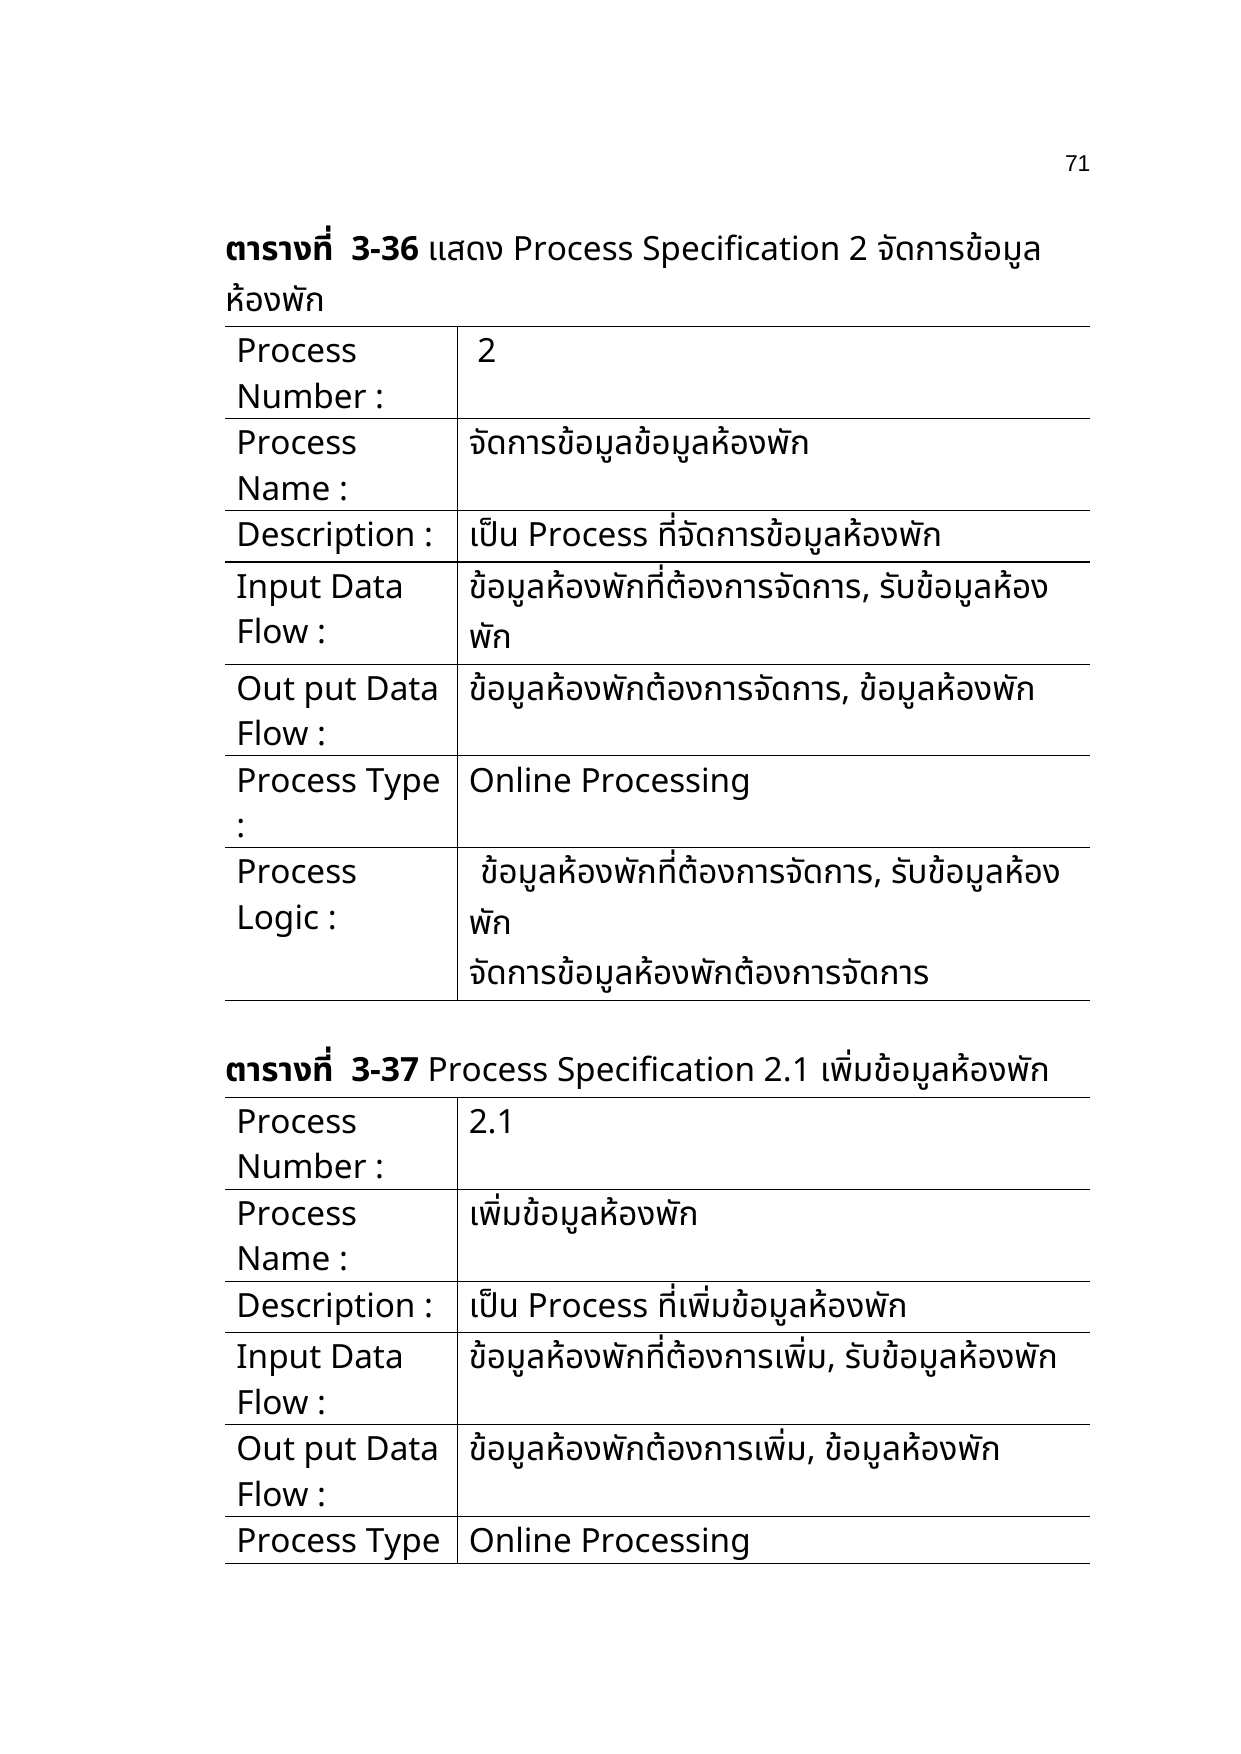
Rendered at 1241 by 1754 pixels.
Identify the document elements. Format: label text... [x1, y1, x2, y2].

table_cell Process Type : [225, 756, 457, 847]
table_header Process Number : [225, 1098, 457, 1189]
table_cell Input Data Flow : [225, 563, 457, 663]
table_cell Online Processing [458, 756, 1090, 847]
table_cell Description : [225, 511, 457, 561]
table_header 2 [458, 327, 1090, 418]
table_cell ข้อมูลห้องพักที่ต้องการจัดการ, รับข้อมูลห้องพัก จัดการข้อมูลห้องพักต้องการจัดการ [458, 848, 1090, 1000]
table_cell Online Processing [458, 1517, 1090, 1562]
table_cell Input Data Flow : [225, 1333, 457, 1424]
table_cell ข้อมูลห้องพักที่ต้องการเพิ่ม, รับข้อมูลห้องพัก [458, 1333, 1090, 1424]
table_cell Out put Data Flow : [225, 665, 457, 755]
table_header Process Number : [225, 327, 457, 418]
table_cell Out put Data Flow : [225, 1425, 457, 1516]
table_cell ข้อมูลห้องพักที่ต้องการจัดการ, รับข้อมูลห้องพัก [458, 563, 1090, 663]
table_cell Description : [225, 1282, 457, 1332]
table_cell Process Name : [225, 419, 457, 510]
table_cell Process Logic : [225, 848, 457, 1000]
table_cell Process Type : [225, 1517, 457, 1562]
table_cell เพิ่มข้อมูลห้องพัก [458, 1190, 1090, 1281]
table_cell เป็น Process ที่จัดการข้อมูลห้องพัก [458, 511, 1090, 561]
table_cell เป็น Process ที่เพิ่มข้อมูลห้องพัก [458, 1282, 1090, 1332]
table_cell Process Name : [225, 1190, 457, 1281]
table_cell ข้อมูลห้องพักต้องการจัดการ, ข้อมูลห้องพัก [458, 665, 1090, 755]
table_cell ข้อมูลห้องพักต้องการเพิ่ม, ข้อมูลห้องพัก [458, 1425, 1090, 1516]
table_header 2.1 [458, 1098, 1090, 1189]
text ตารางที่ 3-36 แสดง Process Specification 2 จัดการข้อมูลห้องพัก [225, 225, 1090, 326]
table_cell จัดการข้อมูลข้อมูลห้องพัก [458, 419, 1090, 510]
text ตารางที่ 3-37 Process Specification 2.1 เพิ่มข้อมูลห้องพัก [225, 1046, 1090, 1097]
